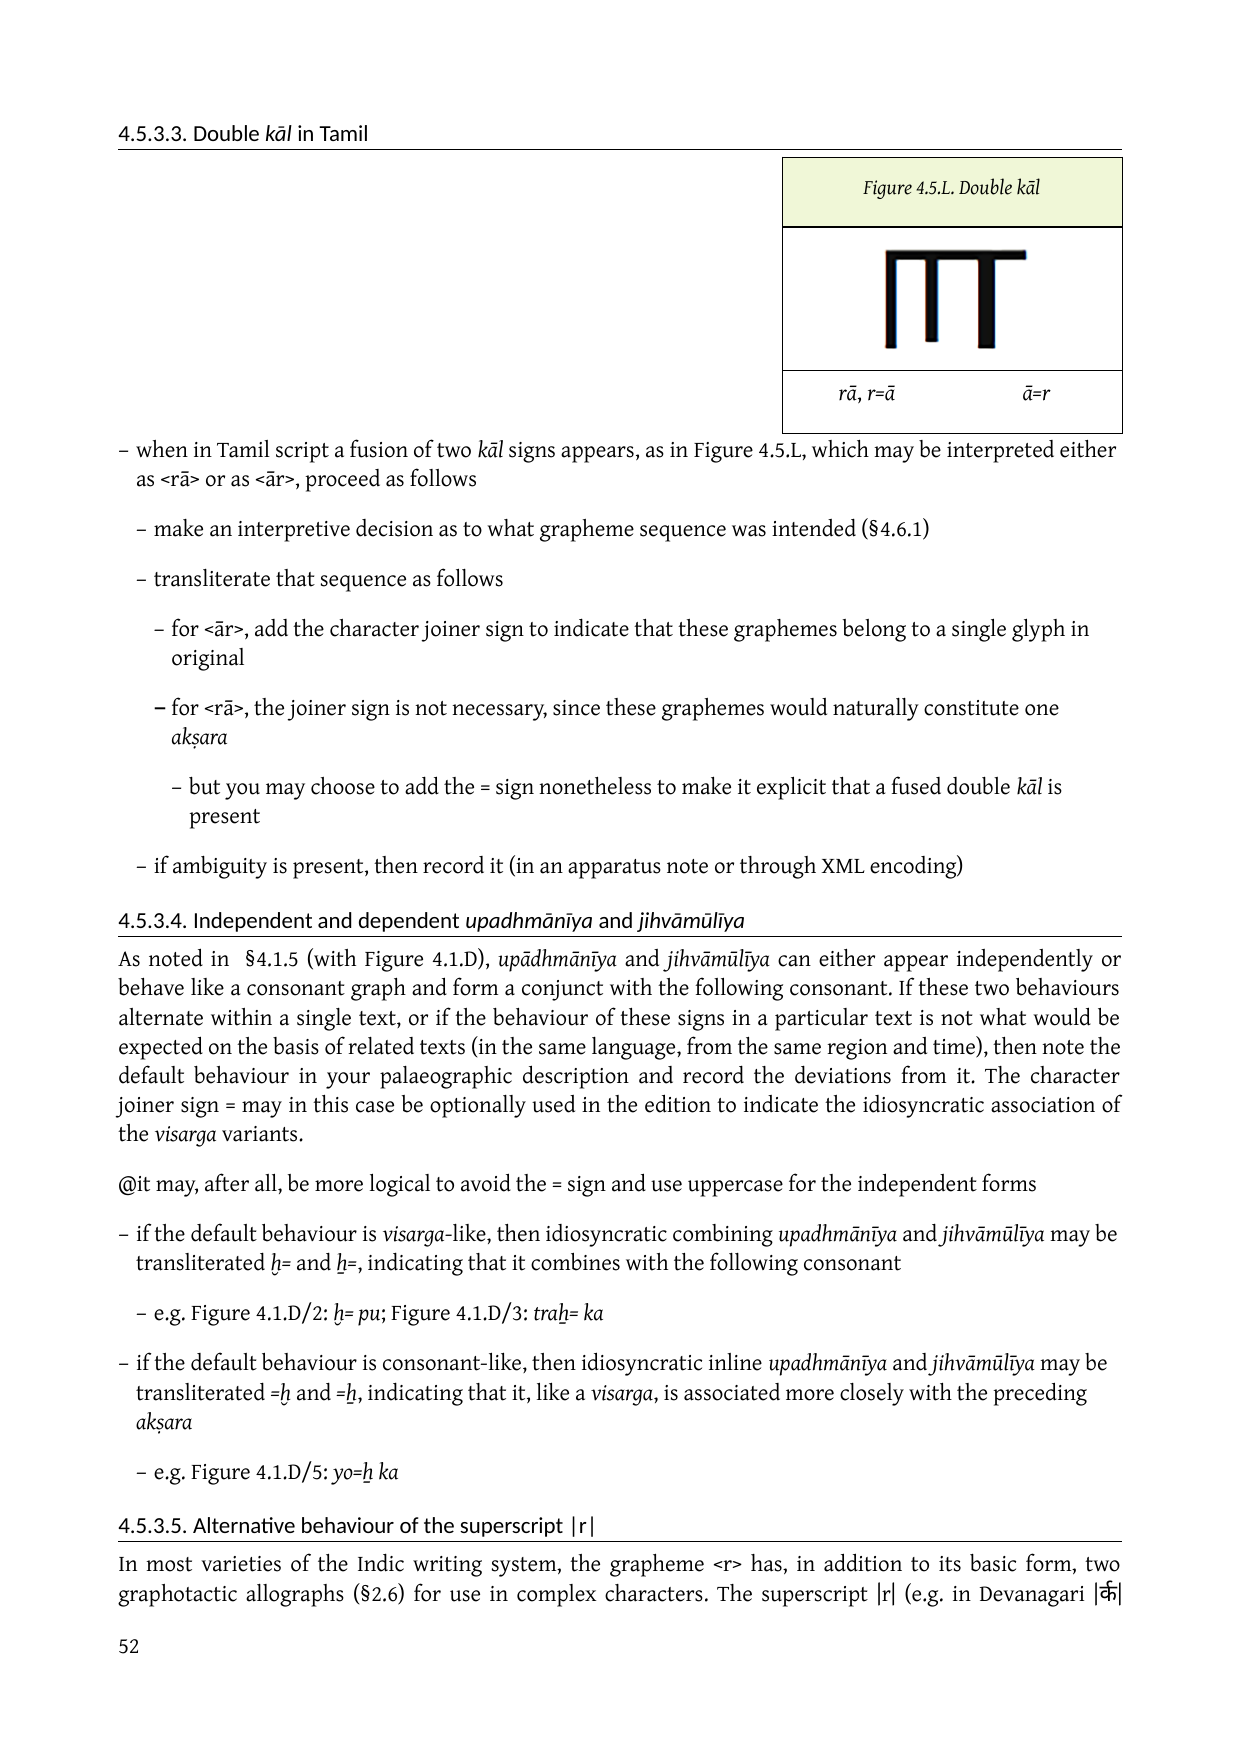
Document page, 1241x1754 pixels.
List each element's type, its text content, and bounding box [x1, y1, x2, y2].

list if the default behaviour is consonant-like, then idiosyncratic inline upadhmānīya and jihvāmūlīya may be transliterated =ḫ and =ẖ, indicating that it, like a visarga, is associated more closely with the preceding akṣara [118, 1347, 1122, 1435]
list for <rā>, the joiner sign is not necessary, since these graphemes would naturally constitute one akṣara [153, 692, 1122, 751]
table_cell [783, 228, 1122, 370]
list if the default behaviour is visarga-like, then idiosyncratic combining upadhmānīya and jihvāmūlīya may be transliterated ḫ= and ẖ=, indicating that it combines with the following consonant [118, 1218, 1122, 1277]
table_cell ā=r [953, 371, 1122, 433]
subtitle Double kāl in Tamil [118, 118, 1122, 149]
list if ambiguity is present, then record it (in an apparatus note or through XML encoding) [136, 851, 1122, 880]
list for <ār>, add the character joiner sign to indicate that these graphemes belong to a single glyph in original [153, 613, 1122, 671]
list e.g. Figure 4.1.C/2: ḫ= pu; Figure 4.1.C/3: traẖ= ka [136, 1297, 1122, 1327]
table_cell rā, r=ā [783, 371, 952, 433]
picture [873, 239, 1032, 358]
list transliterate that sequence as follows [136, 563, 1122, 592]
text @it may, after all, be more logical to avoid the = sign and use uppercase for the independent forms [118, 1168, 1122, 1197]
list when in Tamil script a fusion of two kāl signs appears, as in Figure 4.5.C, which may be interpreted either as <rā> or as <ār>, proceed as follows [118, 434, 1122, 492]
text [118, 1548, 1122, 1607]
list e.g. Figure 4.1.C/5: yo=ẖ ka [136, 1456, 1122, 1485]
subtitle Alternative behaviour of the superscript |r| [118, 1510, 1122, 1541]
subtitle Independent and dependent upadhmānīya and jihvāmūlīya [118, 905, 1122, 936]
text As noted in §4.1.5 (with Figure 4.1.C), upādhmānīya and jihvāmūlīya can either appear independently or behave like a consonant graph and form a conjunct with the following consonant. If these two behaviours alternate within a single text, or if the behaviour of these signs in a particular text is not what would be expected on the basis of related texts (in the same language, from the same region and time), then note the default behaviour in your palaeographic description and record the deviations from it. The character joiner sign = may in this case be optionally used in the edition to indicate the idiosyncratic association of the visarga variants. [118, 943, 1122, 1147]
list make an interpretive decision as to what grapheme sequence was intended (§4.6.1) [136, 513, 1122, 542]
list but you may choose to add the = sign nonetheless to make it explicit that a fused double kāl is present [171, 771, 1122, 830]
